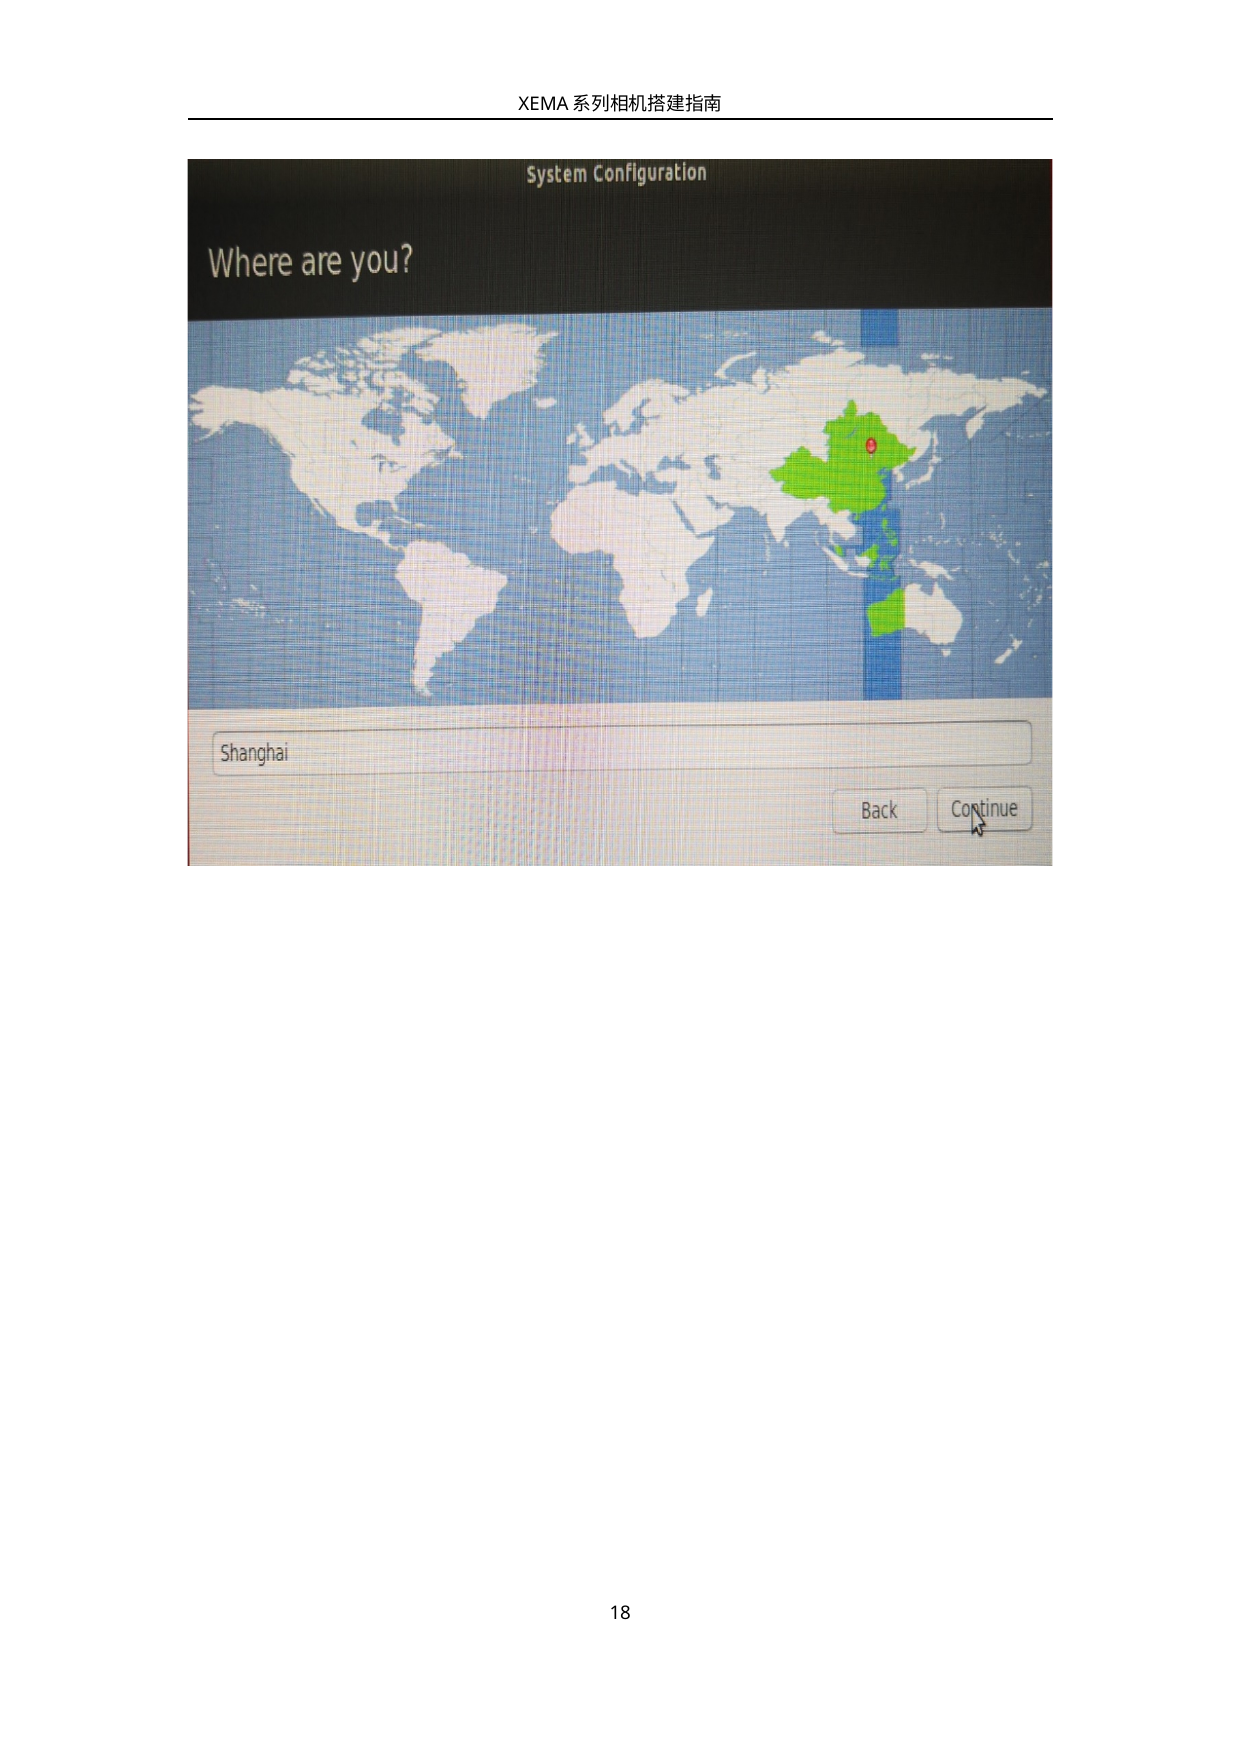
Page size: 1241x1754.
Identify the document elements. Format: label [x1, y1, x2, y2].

picture [187, 159, 1053, 866]
